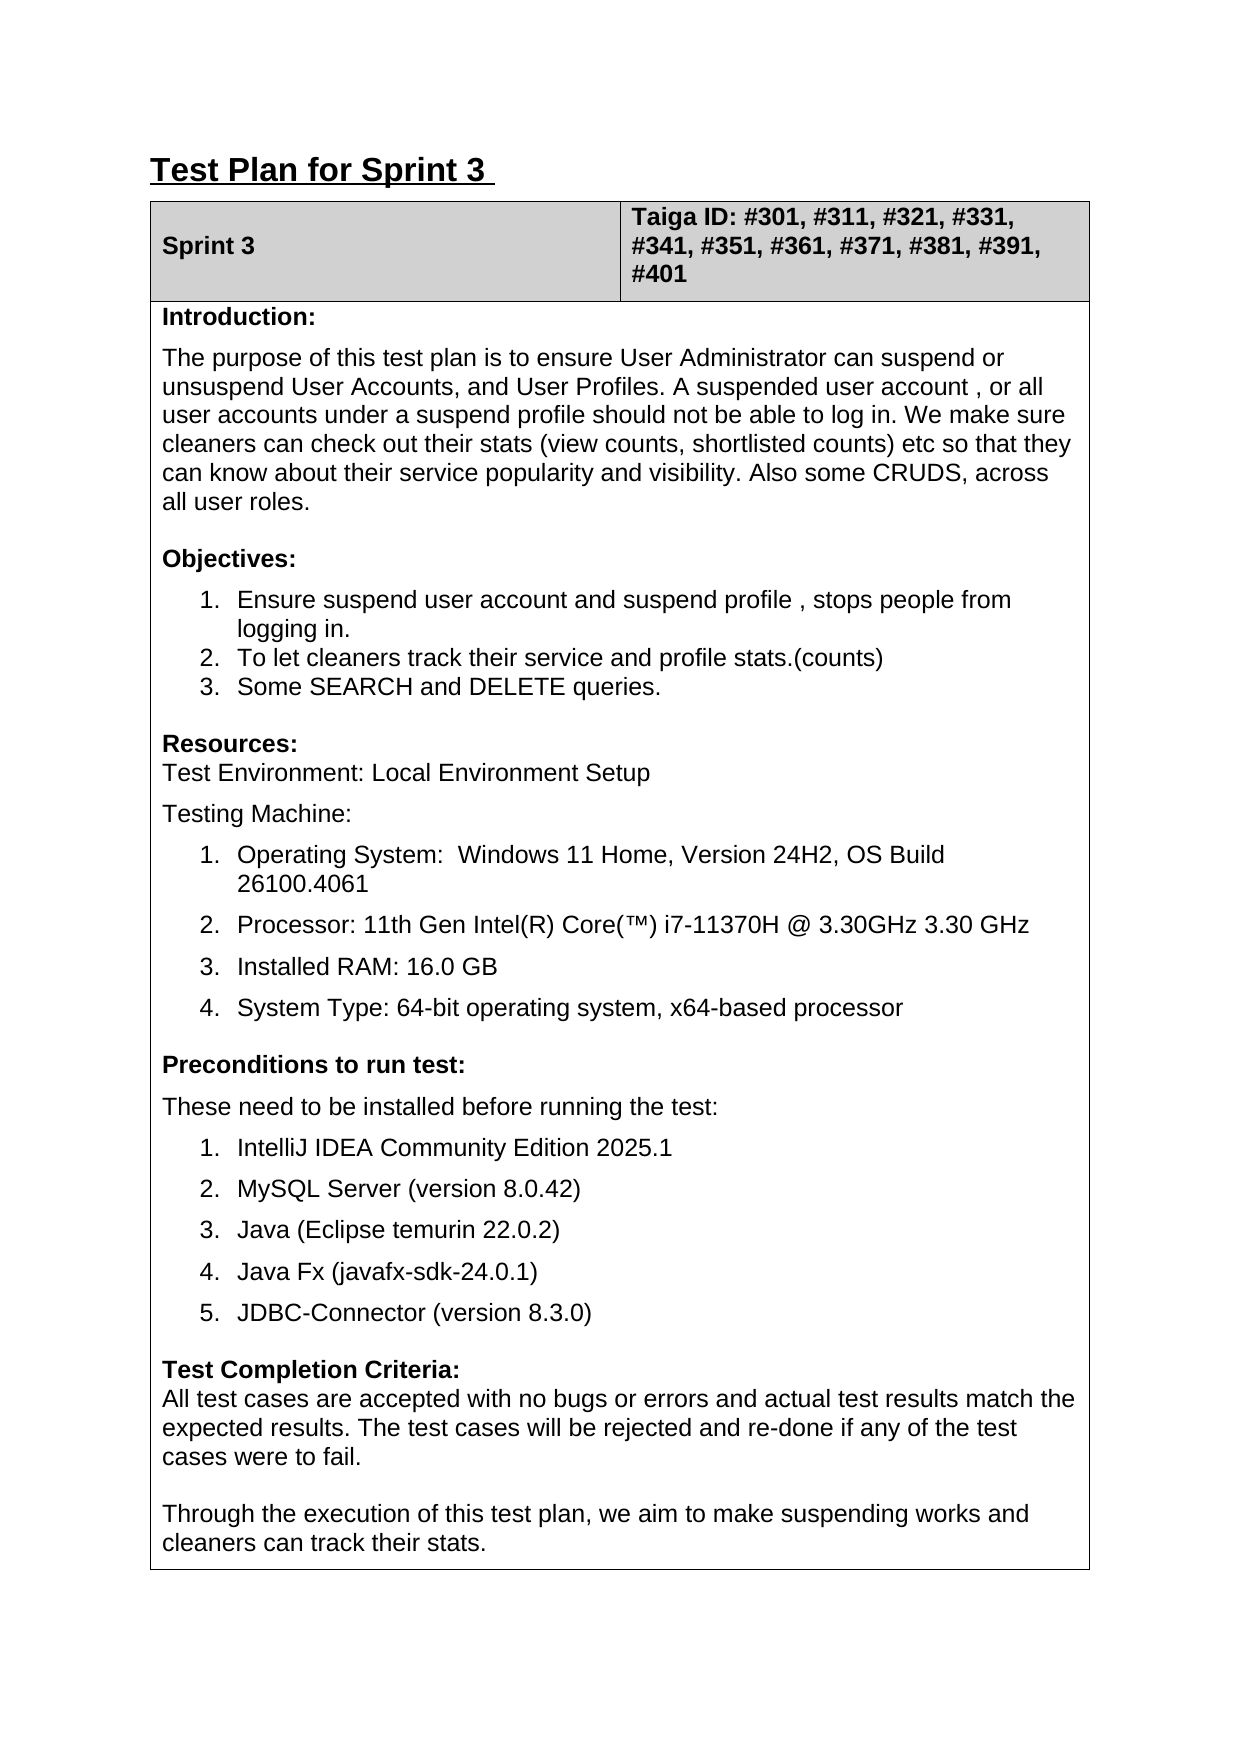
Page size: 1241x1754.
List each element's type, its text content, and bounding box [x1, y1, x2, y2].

text Test Plan for Sprint 3 [150, 150, 1090, 188]
table_cell Introduction: The purpose of this test plan is to ensure User Administrator can suspend or unsuspend User Accounts, and User Profiles. A suspended user account , or all user accounts under a suspend profile should not be able to log in. We make sure cleaners can check out their stats (view counts, shortlisted counts) etc so that they can know about their service popularity and visibility. Also some CRUDS, across all user roles. Objectives: Ensure suspend user account and suspend profile , stops people from logging in. To let cleaners track their service and profile stats.(counts) Some SEARCH and DELETE queries. Resources: Test Environment: Local Environment Setup Testing Machine: Operating System: Windows 11 Home, Version 24H2, OS Build 26100.4061 Processor: 11th Gen Intel(R) Core(™) i7-11370H @ 3.30GHz 3.30 GHz Installed RAM: 16.0 GB System Type: 64-bit operating system, x64-based processor Preconditions to run test: These need to be installed before running the test: IntelliJ IDEA Community Edition 2025.1 MySQL Server (version 8.0.42) Java (Eclipse temurin 22.0.2) Java Fx (javafx-sdk-24.0.1) JDBC-Connector (version 8.3.0) Test Completion Criteria: All test cases are accepted with no bugs or errors and actual test results match the expected results. The test cases will be rejected and re-done if any of the test cases were to fail. Through the execution of this test plan, we aim to make suspending works and cleaners can track their stats. [151, 302, 1089, 1569]
table_header Taiga ID: #301, #311, #321, #331, #341, #351, #361, #371, #381, #391, #401 [621, 202, 1089, 301]
table_header Sprint 3 [151, 202, 620, 301]
